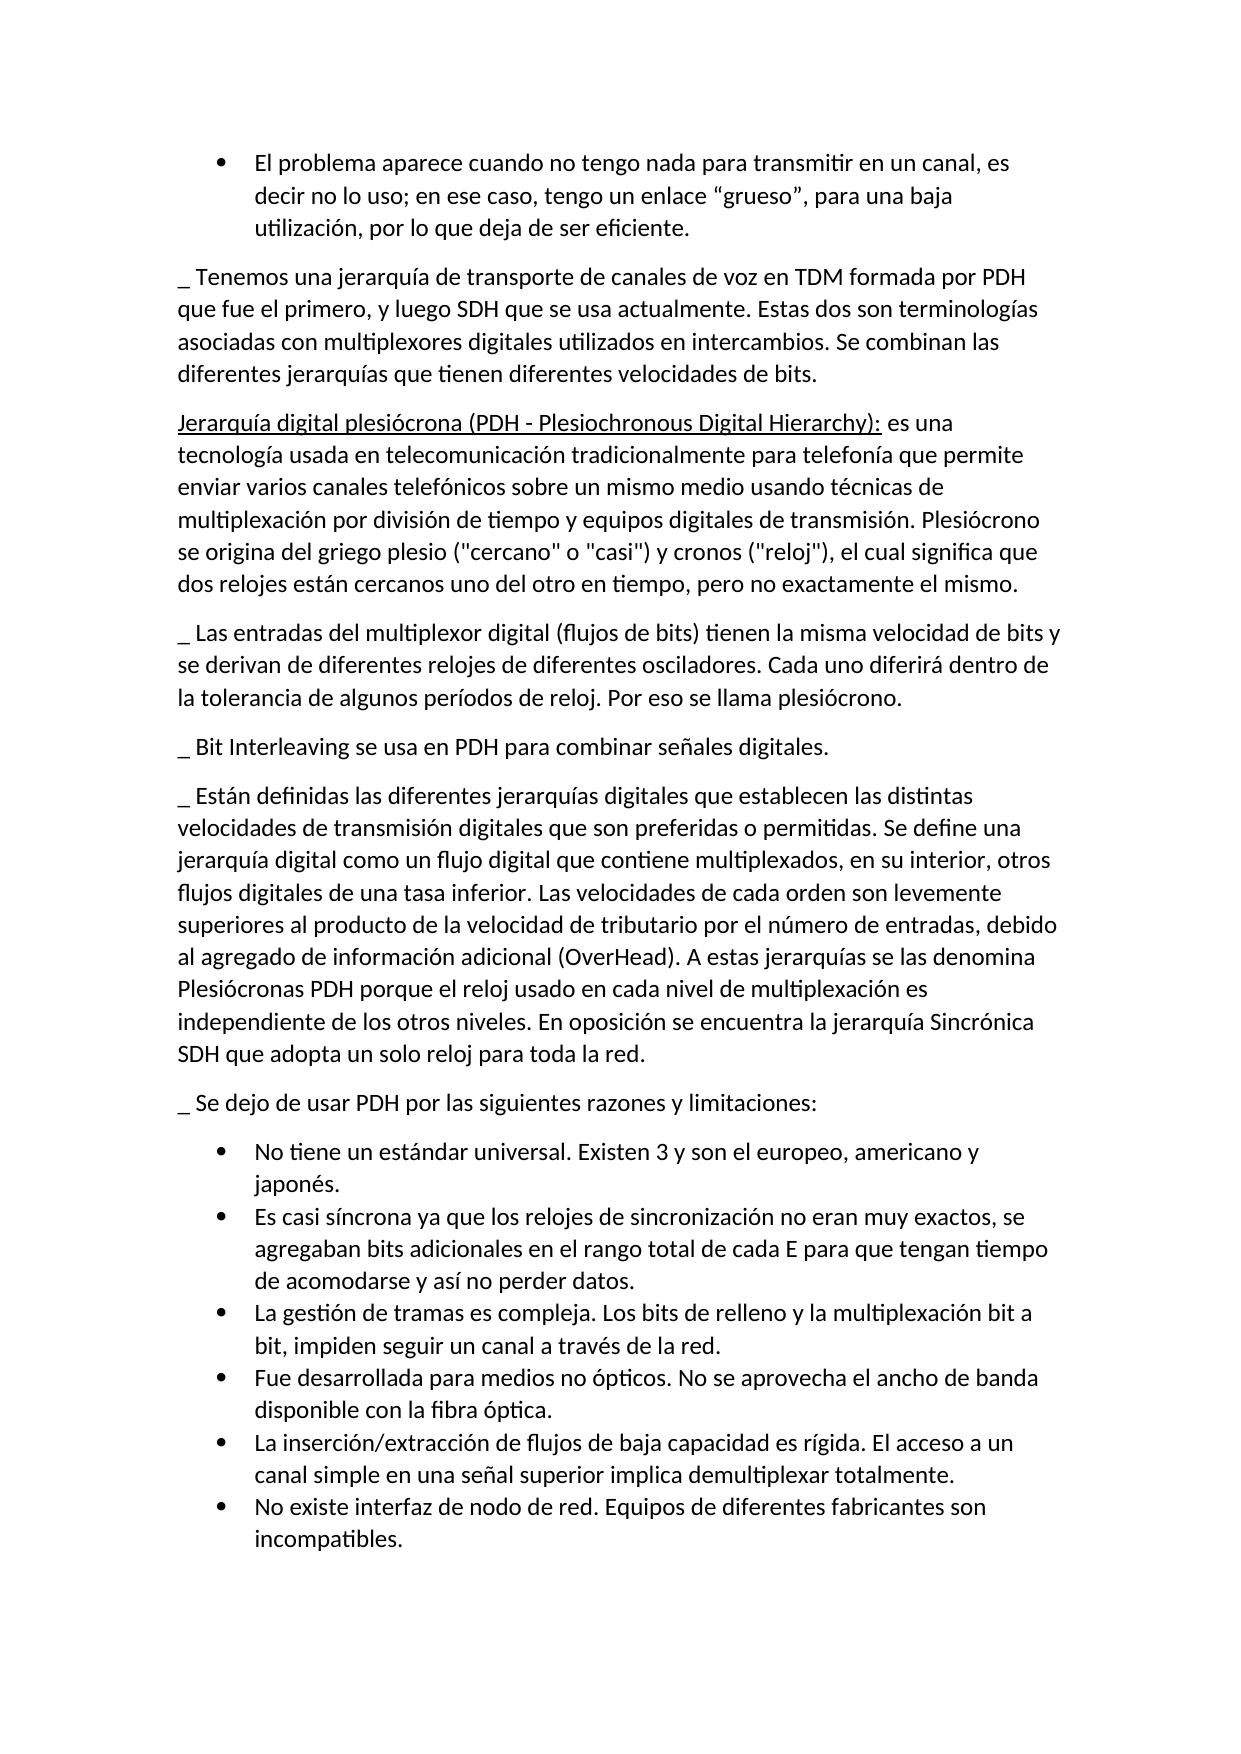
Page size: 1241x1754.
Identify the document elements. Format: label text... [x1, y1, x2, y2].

text Jerarquía digital plesiócrona (PDH - Plesiochronous Digital Hierarchy): es una tecnología usada en telecomunicación tradicionalmente para telefonía que permite enviar varios canales telefónicos sobre un mismo medio usando técnicas de multiplexación por división de tiempo y equipos digitales de transmisión. Plesiócrono se origina del griego plesio ("cercano" o "casi") y cronos ("reloj"), el cual significa que dos relojes están cercanos uno del otro en tiempo, pero no exactamente el mismo. [177, 407, 1063, 599]
text _ Bit Interleaving se usa en PDH para combinar señales digitales. [177, 731, 1063, 761]
list La inserción/extracción de flujos de baja capacidad es rígida. El acceso a un canal simple en una señal superior implica demultiplexar totalmente. [217, 1427, 1063, 1489]
list Es casi síncrona ya que los relojes de sincronización no eran muy exactos, se agregaban bits adicionales en el rango total de cada E para que tengan tiempo de acomodarse y así no perder datos. [217, 1201, 1063, 1296]
text _ Están definidas las diferentes jerarquías digitales que establecen las distintas velocidades de transmisión digitales que son preferidas o permitidas. Se define una jerarquía digital como un flujo digital que contiene multiplexados, en su interior, otros flujos digitales de una tasa inferior. Las velocidades de cada orden son levemente superiores al producto de la velocidad de tributario por el número de entradas, debido al agregado de información adicional (OverHead). A estas jerarquías se las denomina Plesiócronas PDH porque el reloj usado en cada nivel de multiplexación es independiente de los otros niveles. En oposición se encuentra la jerarquía Sincrónica SDH que adopta un solo reloj para toda la red. [177, 780, 1063, 1069]
list No tiene un estándar universal. Existen 3 y son el europeo, americano y japonés. [217, 1136, 1063, 1199]
list No existe interfaz de nodo de red. Equipos de diferentes fabricantes son incompatibles. [217, 1491, 1063, 1554]
text _ Se dejo de usar PDH por las siguientes razones y limitaciones: [177, 1087, 1063, 1118]
text _ Tenemos una jerarquía de transporte de canales de voz en TDM formada por PDH que fue el primero, y luego SDH que se usa actualmente. Estas dos son terminologías asociadas con multiplexores digitales utilizados en intercambios. Se combinan las diferentes jerarquías que tienen diferentes velocidades de bits. [177, 261, 1063, 388]
list Fue desarrollada para medios no ópticos. No se aprovecha el ancho de banda disponible con la fibra óptica. [217, 1362, 1063, 1425]
text _ Las entradas del multiplexor digital (flujos de bits) tienen la misma velocidad de bits y se derivan de diferentes relojes de diferentes osciladores. Cada uno diferirá dentro de la tolerancia de algunos períodos de reloj. Por eso se llama plesiócrono. [177, 617, 1063, 712]
list La gestión de tramas es compleja. Los bits de relleno y la multiplexación bit a bit, impiden seguir un canal a través de la red. [217, 1298, 1063, 1360]
list El problema aparece cuando no tengo nada para transmitir en un canal, es decir no lo uso; en ese caso, tengo un enlace “grueso”, para una baja utilización, por lo que deja de ser eficiente. [217, 148, 1063, 243]
